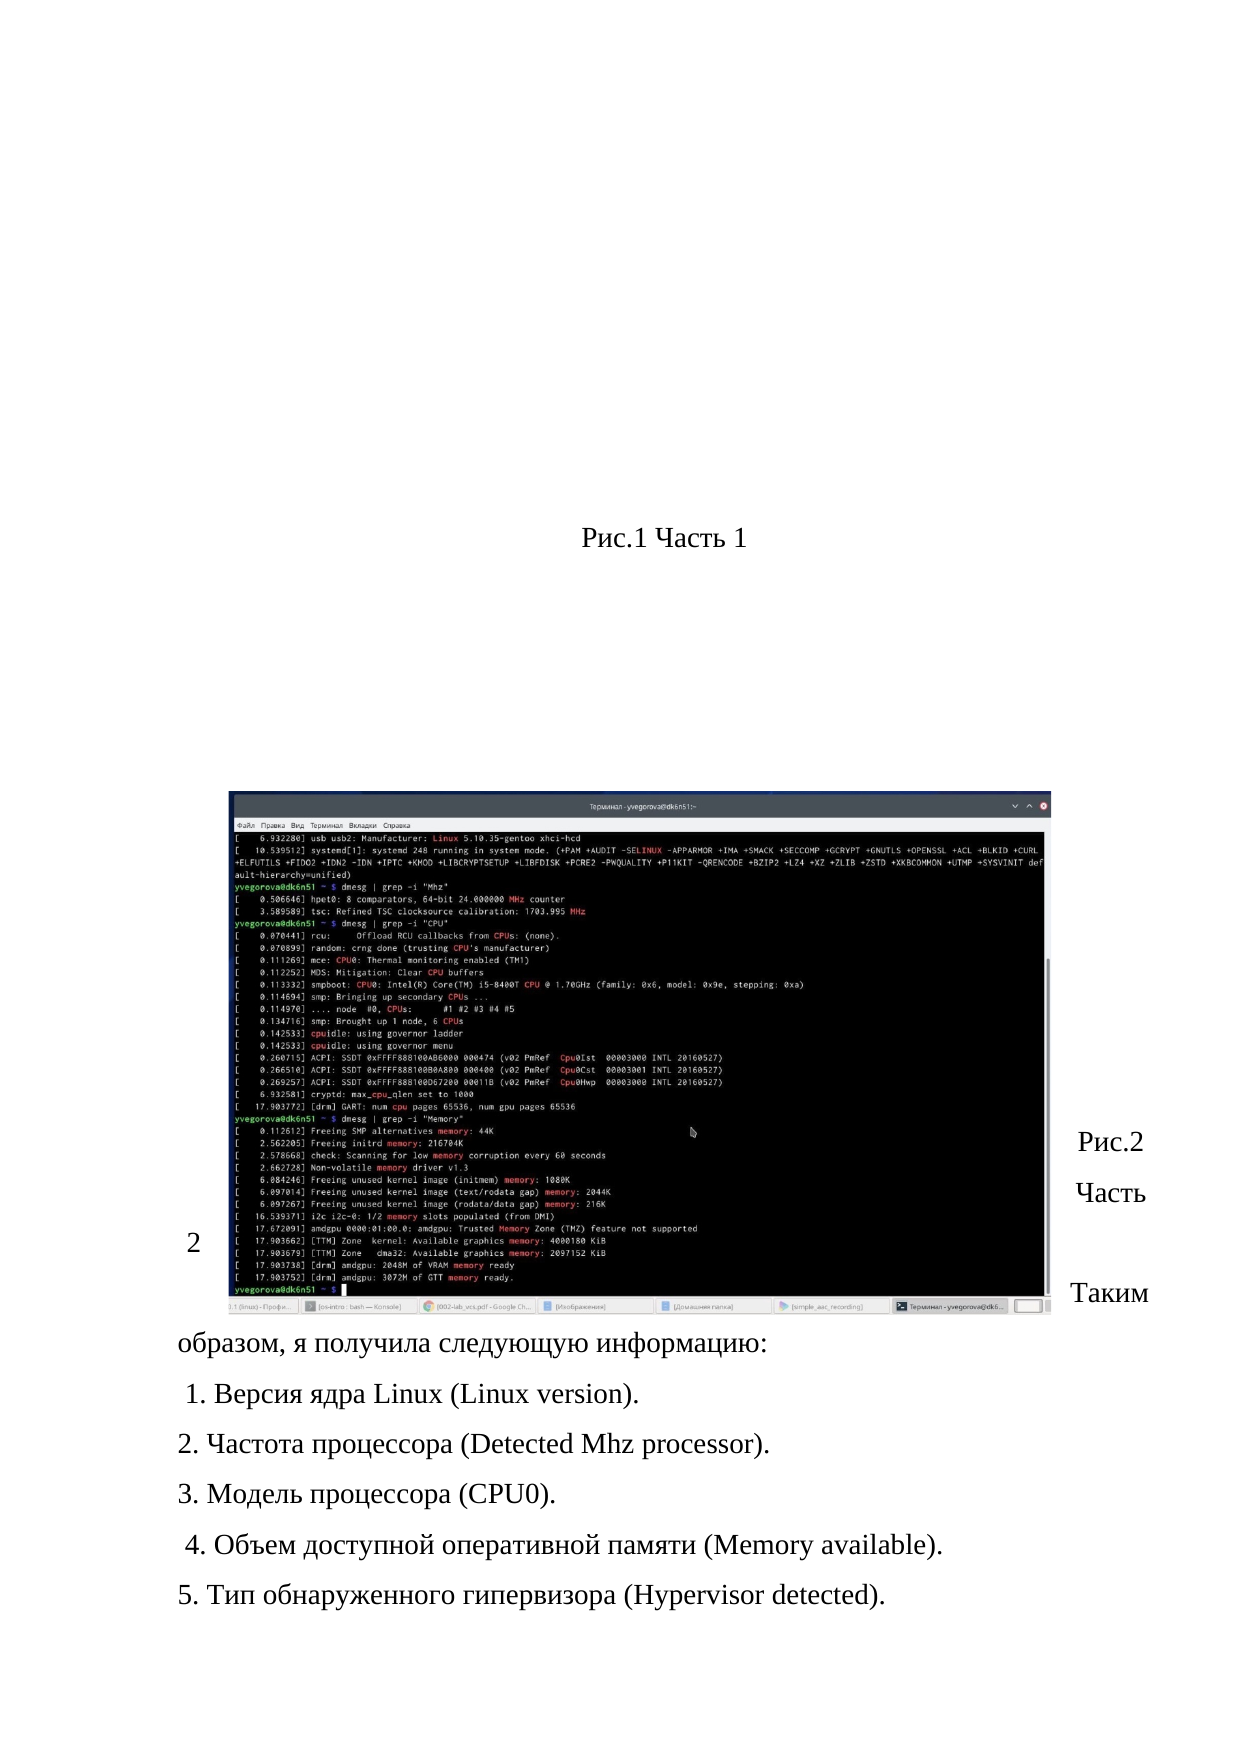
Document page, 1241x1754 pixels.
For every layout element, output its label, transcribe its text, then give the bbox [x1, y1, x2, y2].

text Рис.2 Часть 2 [177, 1124, 228, 1258]
text Рис.2 Часть 2 [1052, 1124, 1152, 1258]
text 2. Частота процессора (Detected Mhz processor). [177, 1426, 1152, 1460]
text Таким образом, я получила следующую информацию: [177, 1275, 1152, 1359]
text 4. Объем доступной оперативной памяти (Memory available). [177, 1527, 1152, 1560]
picture [228, 791, 1052, 1315]
text 3. Модель процессора (CPU0). [177, 1477, 1152, 1510]
text 5. Тип обнаруженного гипервизора (Hypervisor detected). [177, 1577, 1152, 1611]
text Рис.1 Часть 1 [177, 521, 1152, 554]
text 1. Версия ядра Linux (Linux version). [177, 1376, 1152, 1409]
